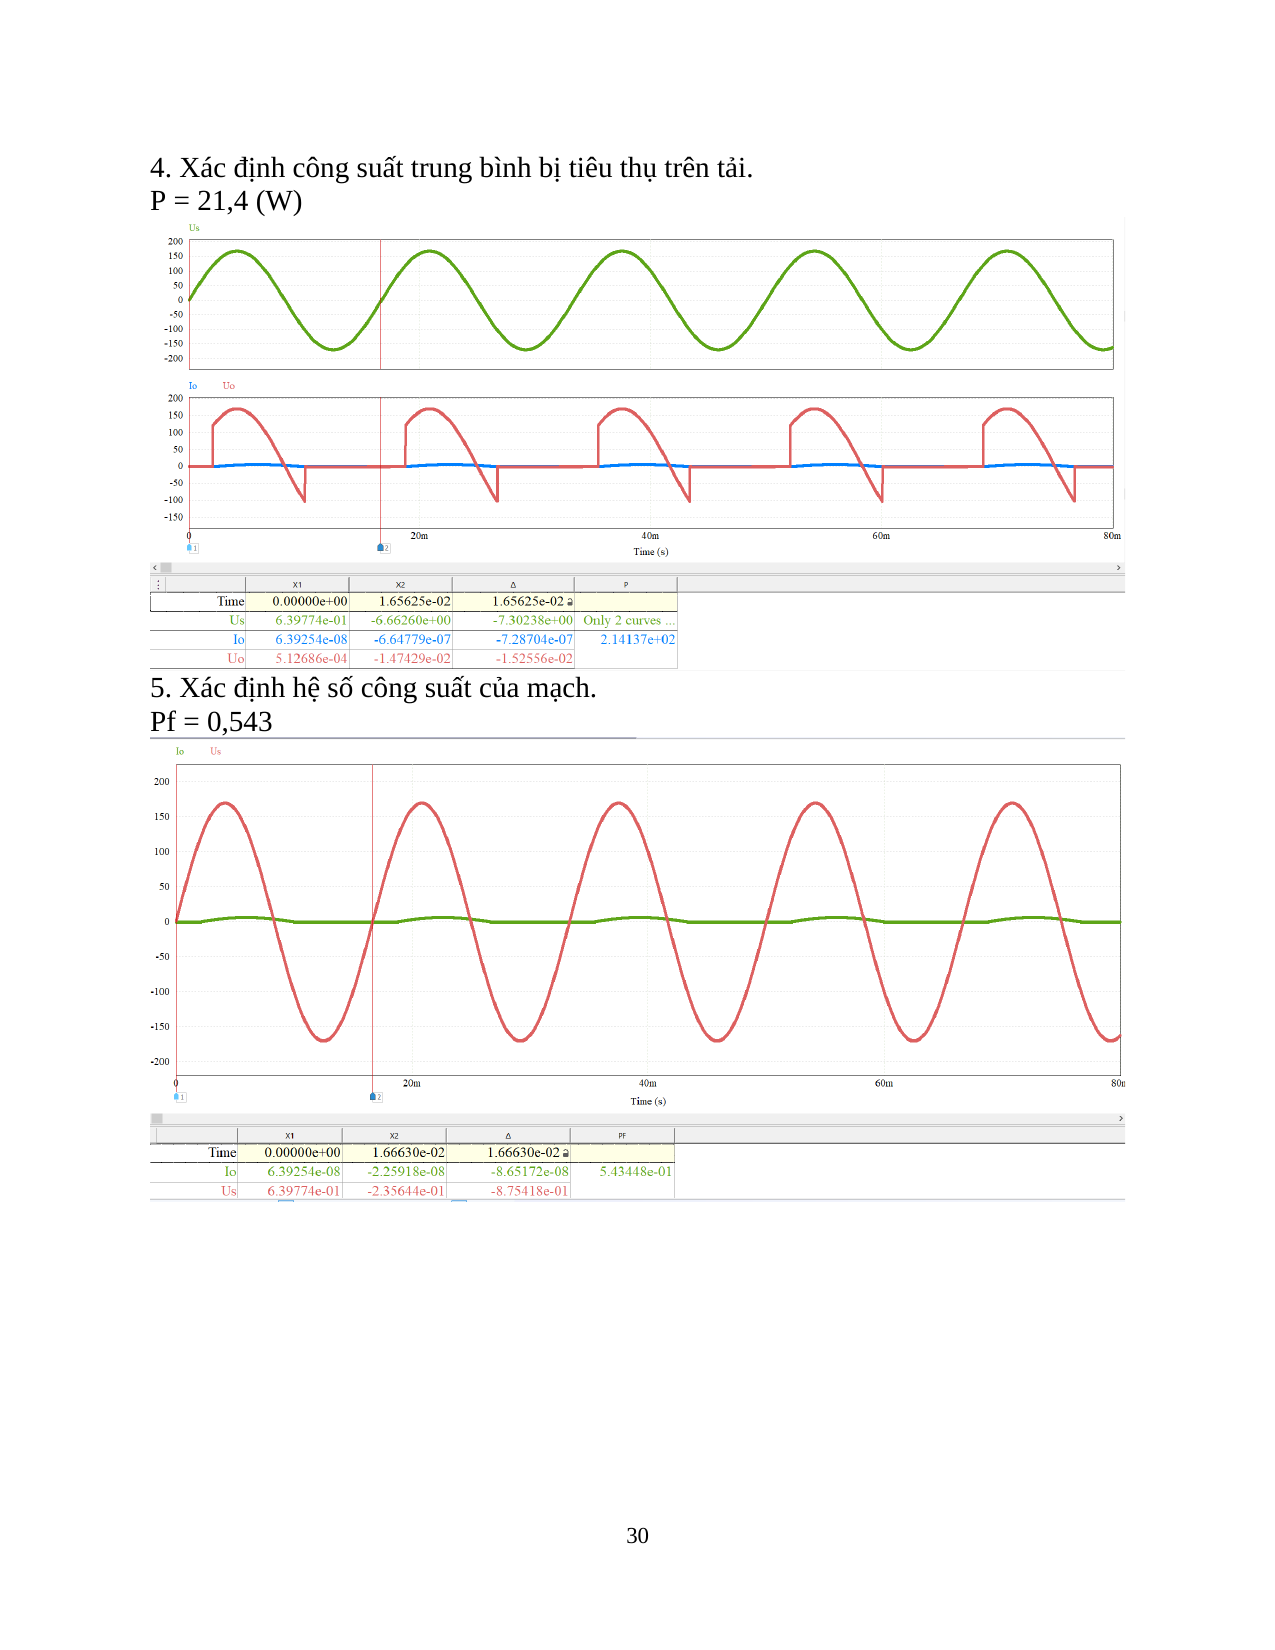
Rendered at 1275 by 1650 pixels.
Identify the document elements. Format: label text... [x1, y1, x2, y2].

text 4. Xác định công suất trung bình bị tiêu thụ trên tải. [150, 150, 1125, 183]
text P = 21,4 (W) [150, 183, 1125, 217]
picture [150, 217, 1125, 671]
text 5. Xác định hệ số công suất của mạch. [150, 671, 1125, 704]
text Pf = 0,543 [150, 704, 1125, 737]
picture [150, 737, 1125, 1202]
